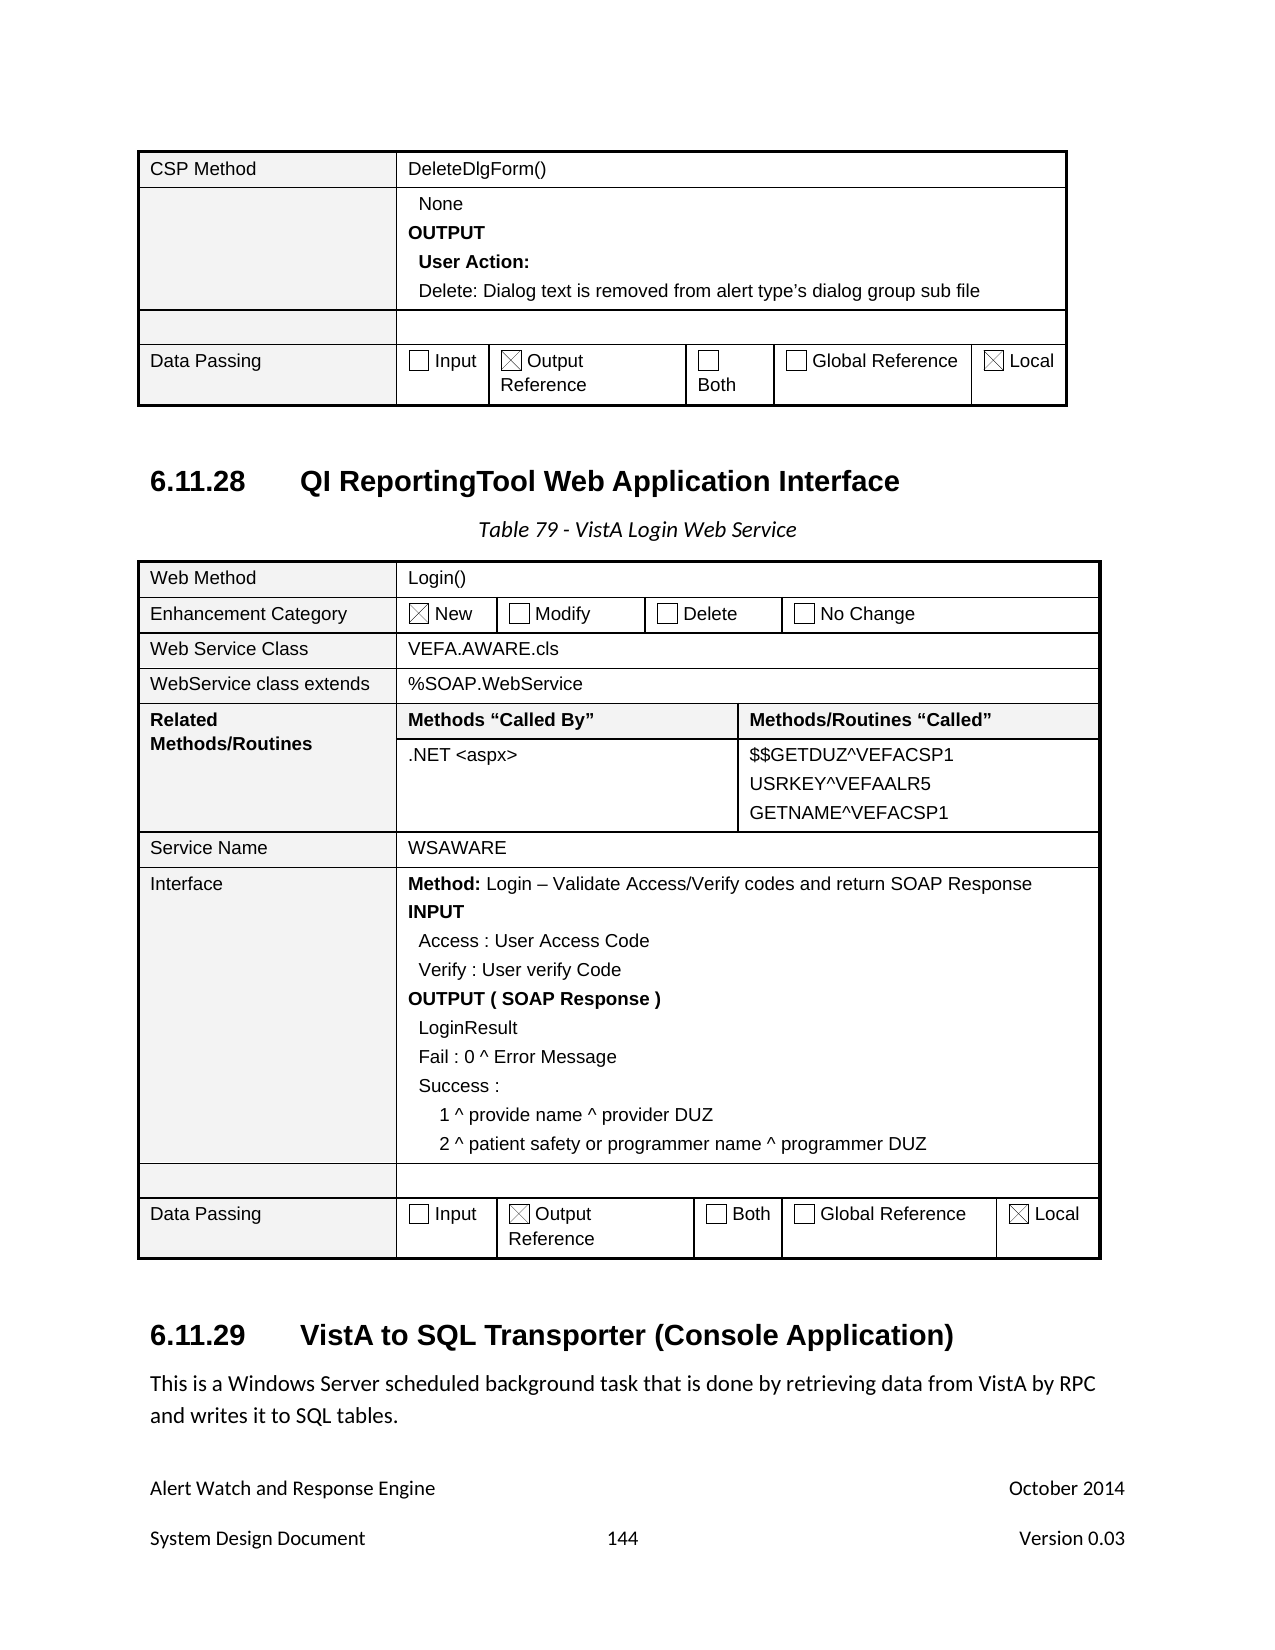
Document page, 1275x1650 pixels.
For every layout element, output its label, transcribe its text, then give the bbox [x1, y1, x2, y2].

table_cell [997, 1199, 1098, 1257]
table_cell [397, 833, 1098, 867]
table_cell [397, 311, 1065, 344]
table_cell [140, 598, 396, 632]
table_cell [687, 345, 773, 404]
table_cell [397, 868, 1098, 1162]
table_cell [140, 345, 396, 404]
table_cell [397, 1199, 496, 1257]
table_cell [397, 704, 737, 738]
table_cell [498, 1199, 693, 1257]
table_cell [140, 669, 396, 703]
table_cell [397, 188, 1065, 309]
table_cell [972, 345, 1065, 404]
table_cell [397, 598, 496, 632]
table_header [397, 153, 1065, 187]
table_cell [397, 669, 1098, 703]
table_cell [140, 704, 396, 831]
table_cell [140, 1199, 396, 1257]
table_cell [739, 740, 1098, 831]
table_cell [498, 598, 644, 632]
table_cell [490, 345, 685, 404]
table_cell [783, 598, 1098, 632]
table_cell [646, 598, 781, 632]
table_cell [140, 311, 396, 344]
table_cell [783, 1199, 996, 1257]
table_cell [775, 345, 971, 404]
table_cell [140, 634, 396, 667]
text This is a Windows Server scheduled background task that is done by retrieving data from VistA by RPC and writes it to SQL tables. [150, 1369, 1125, 1429]
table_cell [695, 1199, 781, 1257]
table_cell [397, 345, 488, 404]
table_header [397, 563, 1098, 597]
subtitle VistA to SQL Transporter (Console Application) [150, 1318, 1125, 1351]
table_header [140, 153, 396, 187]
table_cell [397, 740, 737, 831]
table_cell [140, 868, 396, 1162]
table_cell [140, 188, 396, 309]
subtitle QI ReportingTool Web Application Interface [150, 464, 1125, 498]
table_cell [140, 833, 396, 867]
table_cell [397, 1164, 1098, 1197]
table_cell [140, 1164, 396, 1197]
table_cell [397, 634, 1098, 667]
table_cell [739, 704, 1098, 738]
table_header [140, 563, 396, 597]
